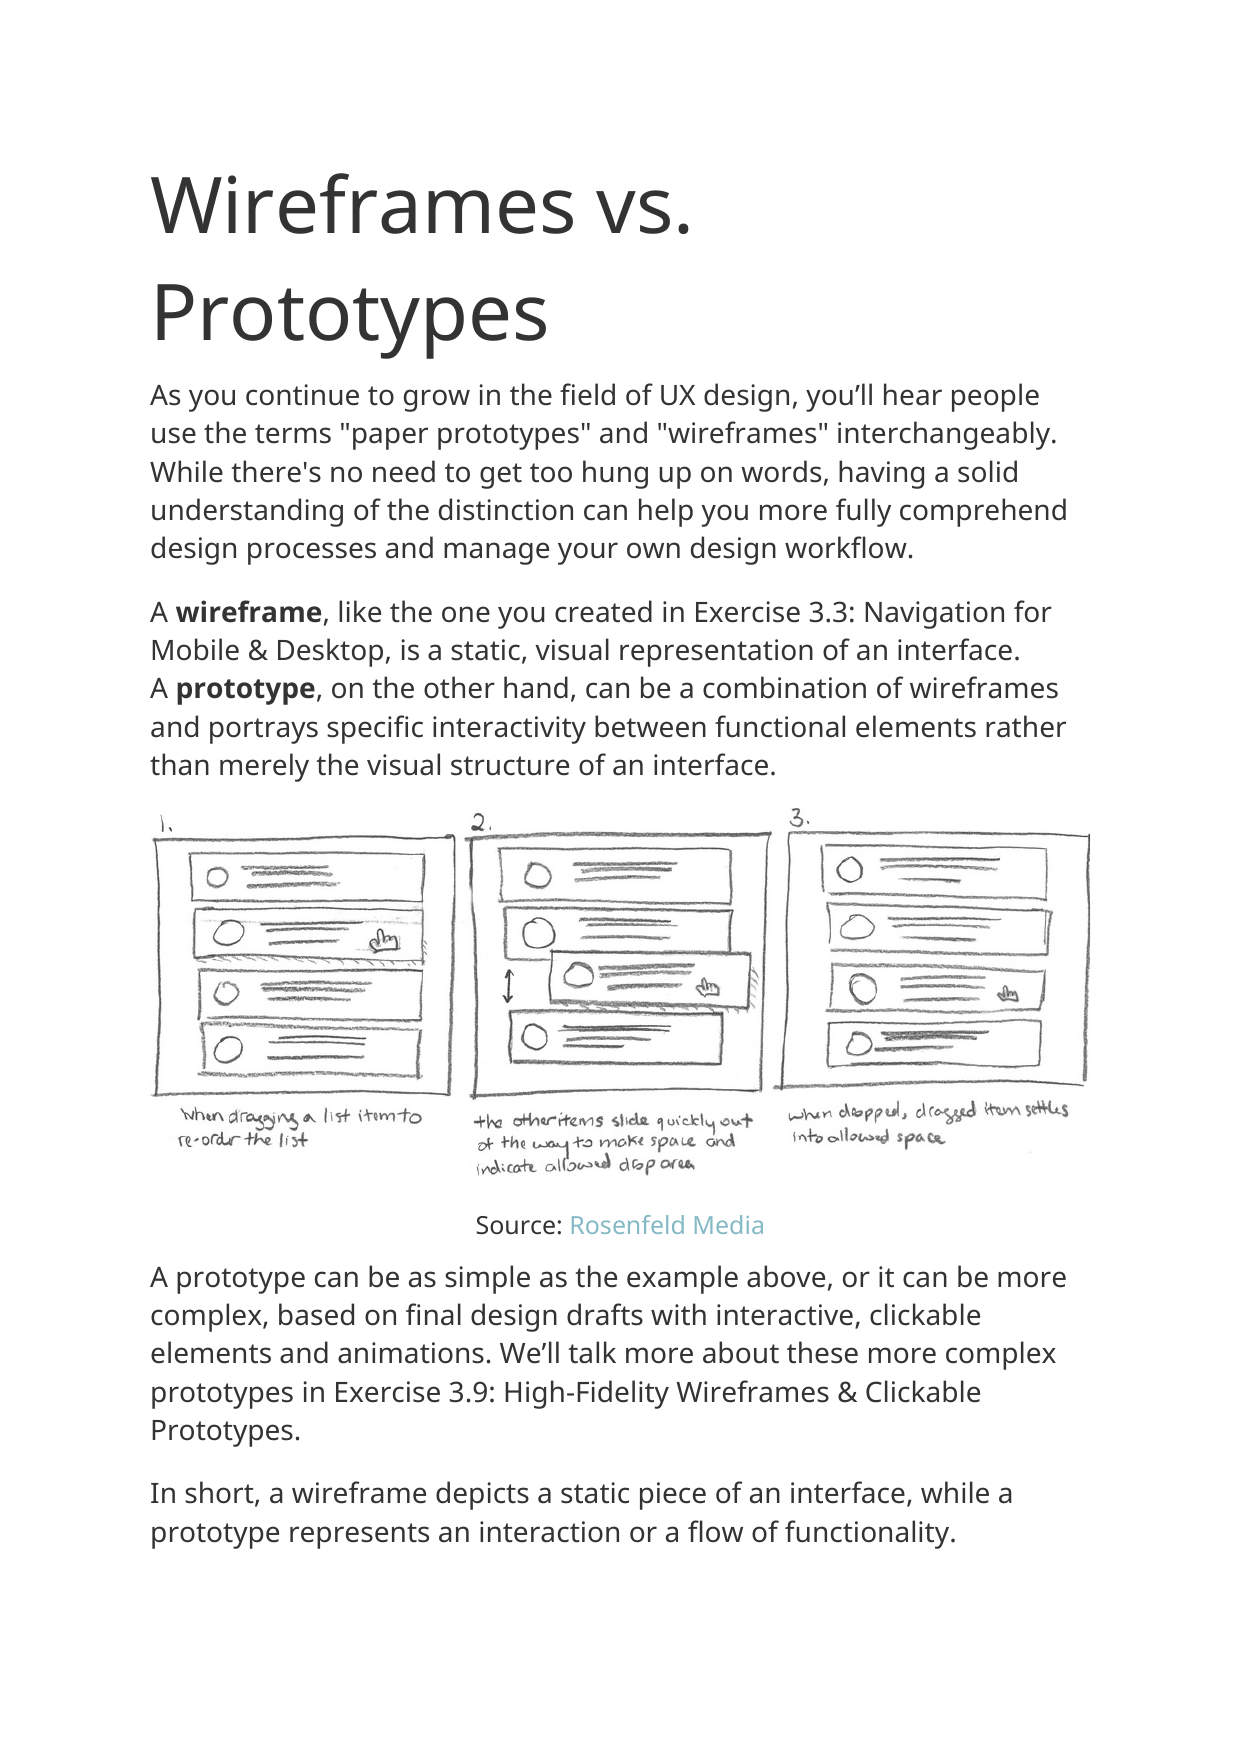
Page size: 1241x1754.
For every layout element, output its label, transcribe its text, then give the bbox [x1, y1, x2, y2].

text A wireframe, like the one you created in Exercise 3.3: Navigation for Mobile & Desktop, is a static, visual representation of an interface. A prototype, on the other hand, can be a combination of wireframes and portrays specific interactivity between functional elements rather than merely the visual structure of an interface. [150, 592, 1090, 784]
text Source: Rosenfeld Media [150, 1207, 1090, 1241]
text Wireframes vs. Prototypes [150, 150, 1090, 363]
text A prototype can be as simple as the example above, or it can be more complex, based on final design drafts with interactive, clickable elements and animations. We’ll talk more about these more complex prototypes in Exercise 3.9: High-Fidelity Wireframes & Clickable Prototypes. [150, 1257, 1090, 1449]
picture [150, 808, 1091, 1183]
text As you continue to grow in the field of UX design, you’ll hear people use the terms "paper prototypes" and "wireframes" interchangeably. While there's no need to get too hung up on words, having a solid understanding of the distinction can help you more fully comprehend design processes and manage your own design workflow. [150, 375, 1090, 567]
text In short, a wireframe depicts a static piece of an interface, while a prototype represents an interaction or a flow of functionality. [150, 1474, 1090, 1550]
